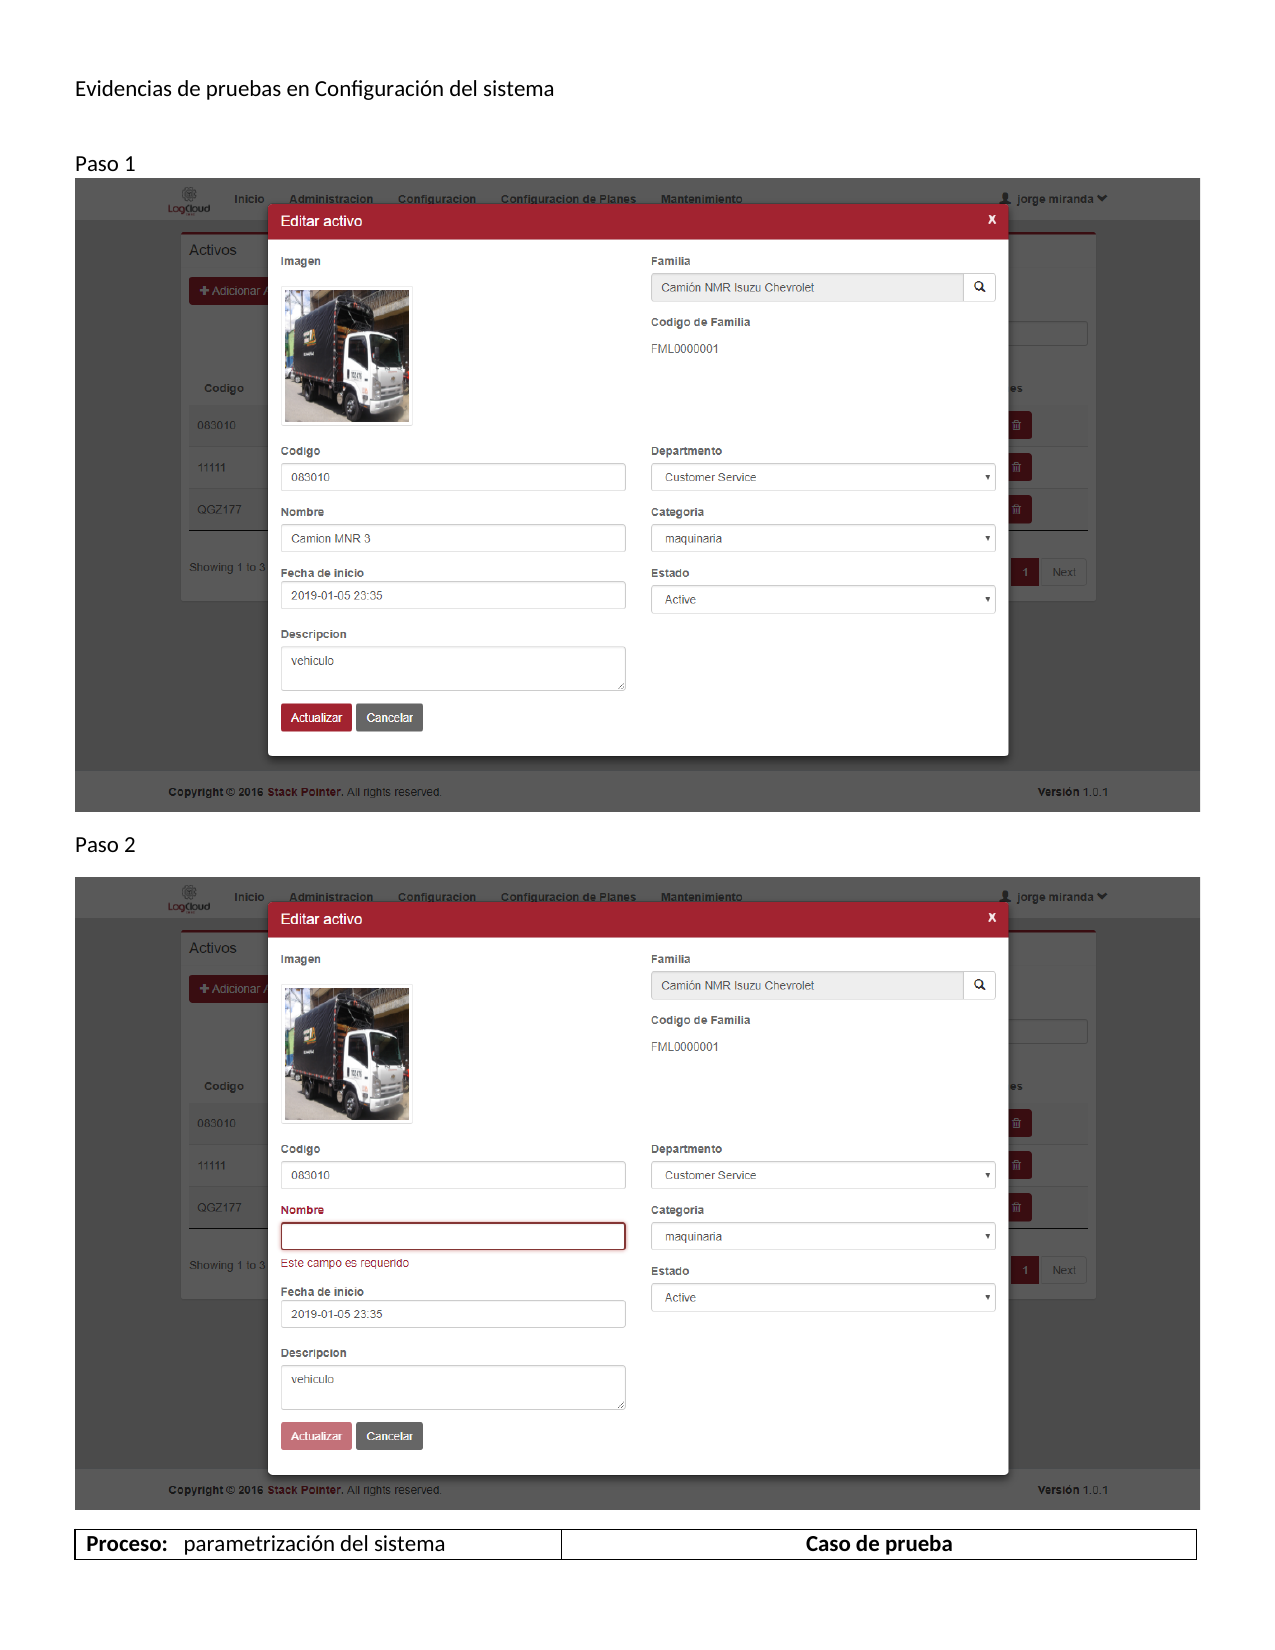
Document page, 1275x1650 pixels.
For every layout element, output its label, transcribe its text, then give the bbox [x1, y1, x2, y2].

text Paso 2 [75, 830, 1200, 858]
picture [75, 877, 1200, 1510]
table_header Caso de prueba [562, 1530, 1196, 1559]
picture [75, 178, 1200, 812]
text Paso 1 [75, 149, 1200, 178]
table_header Proceso: parametrización del sistema [76, 1530, 561, 1559]
